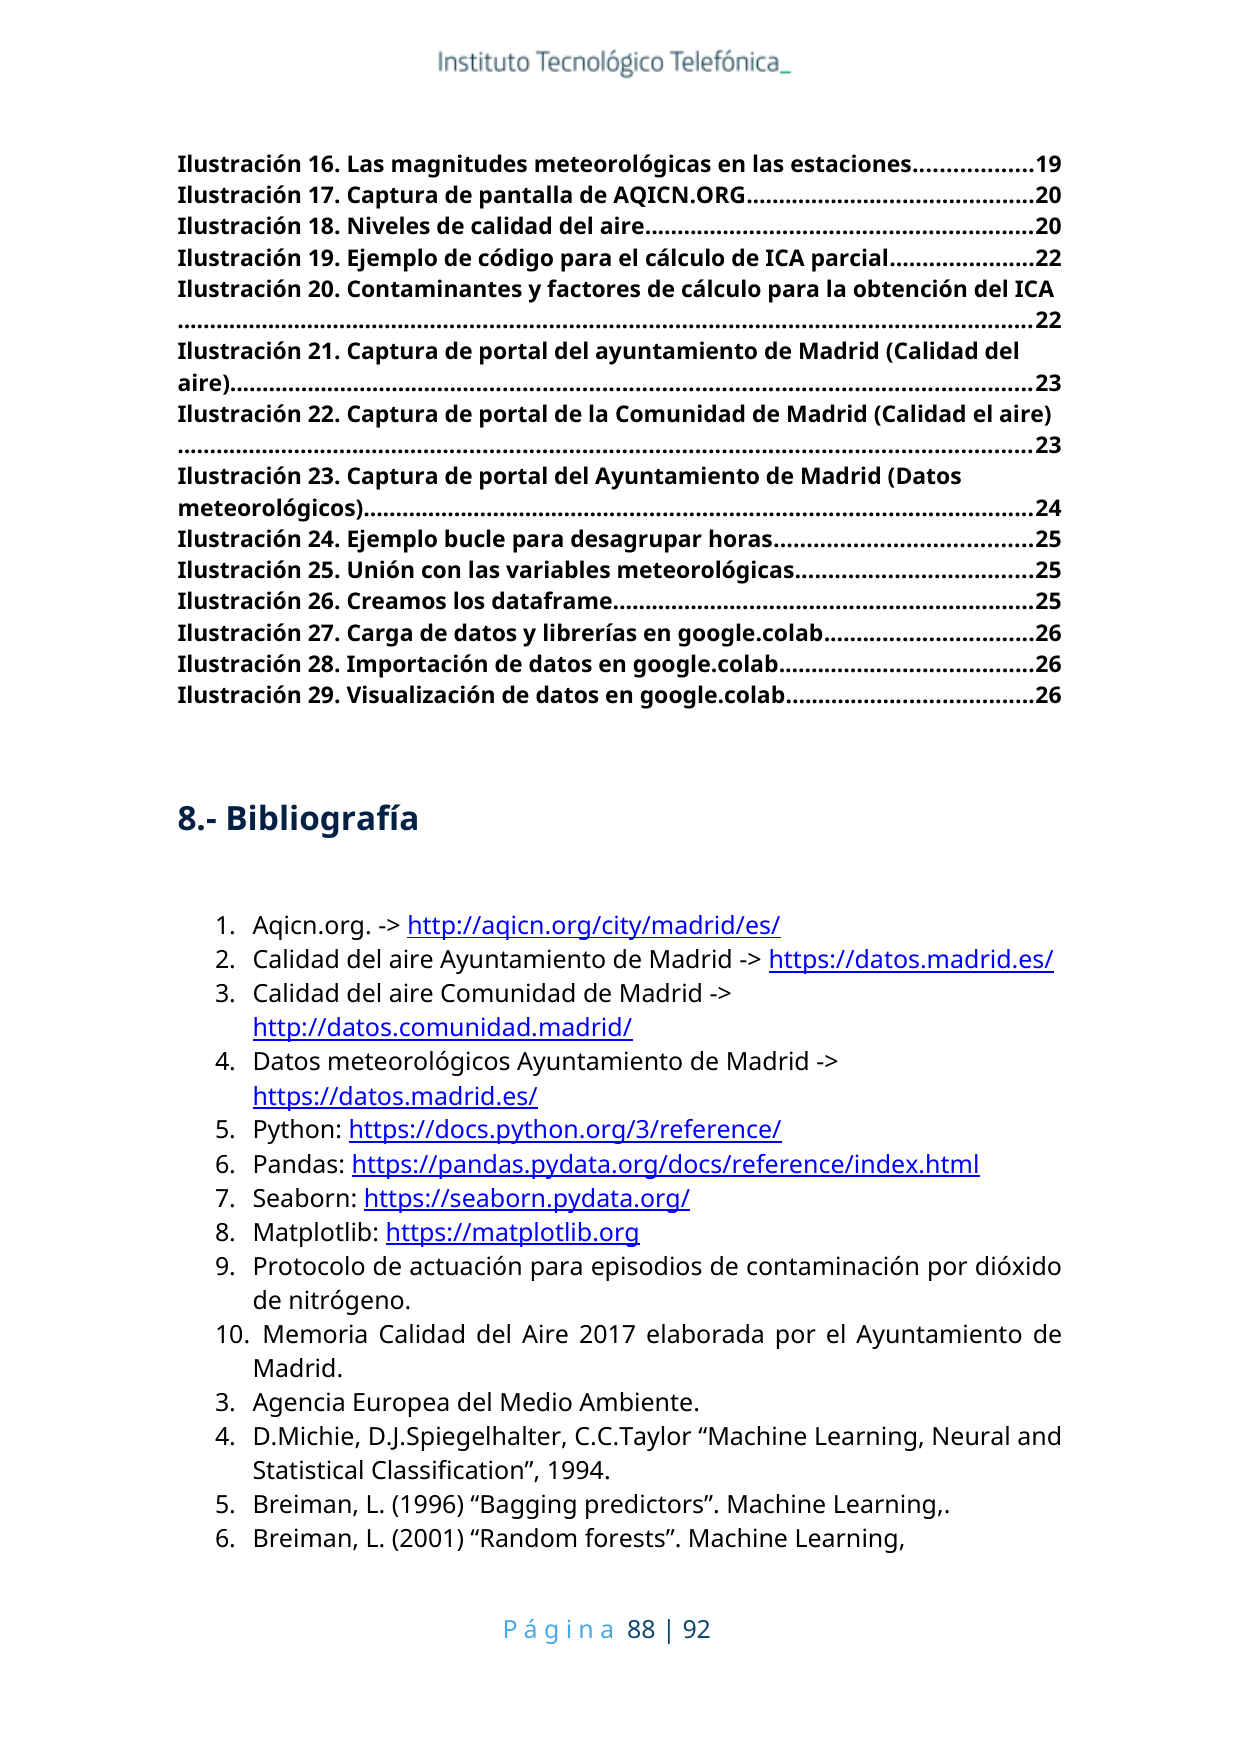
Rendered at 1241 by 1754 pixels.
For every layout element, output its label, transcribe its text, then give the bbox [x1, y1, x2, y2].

list Seaborn: https://seaborn.pydata.org/ [215, 1180, 1063, 1214]
text Ilustración 21. Captura de portal del ayuntamiento de Madrid (Calidad del aire) 23 [177, 335, 1063, 398]
text Ilustración 27. Carga de datos y librerías en google.colab 26 [177, 616, 1063, 648]
list Matplotlib: https://matplotlib.org [215, 1214, 1063, 1248]
picture [433, 29, 807, 83]
text Ilustración 24. Ejemplo bucle para desagrupar horas 25 [177, 523, 1063, 554]
list Memoria Calidad del Aire 2017 elaborada por el Ayuntamiento de Madrid. [215, 1317, 1063, 1385]
text Ilustración 22. Captura de portal de la Comunidad de Madrid (Calidad el aire) 23 [177, 398, 1063, 460]
text Ilustración 29. Visualización de datos en google.colab 26 [177, 679, 1063, 710]
text Ilustración 16. Las magnitudes meteorológicas en las estaciones 19 [177, 148, 1063, 179]
list Datos meteorológicos Ayuntamiento de Madrid -> https://datos.madrid.es/ [215, 1044, 1063, 1112]
subtitle 8.- Bibliografía [177, 794, 1063, 840]
list Aqicn.org. -> http://aqicn.org/city/madrid/es/ [215, 908, 1063, 942]
text Ilustración 20. Contaminantes y factores de cálculo para la obtención del ICA 22 [177, 273, 1063, 335]
list Breiman, L. (2001) “Random forests”. Machine Learning, [215, 1521, 1063, 1555]
list Protocolo de actuación para episodios de contaminación por dióxido de nitrógeno. [215, 1248, 1063, 1317]
list Breiman, L. (1996) “Bagging predictors”. Machine Learning,. [215, 1487, 1063, 1521]
text Ilustración 19. Ejemplo de código para el cálculo de ICA parcial 22 [177, 241, 1063, 273]
text Ilustración 18. Niveles de calidad del aire 20 [177, 210, 1063, 241]
list Agencia Europea del Medio Ambiente. [215, 1385, 1063, 1419]
text Ilustración 26. Creamos los dataframe. 25 [177, 585, 1063, 616]
list Calidad del aire Comunidad de Madrid -> http://datos.comunidad.madrid/ [215, 976, 1063, 1044]
text Ilustración 25. Unión con las variables meteorológicas 25 [177, 554, 1063, 585]
list Pandas: https://pandas.pydata.org/docs/reference/index.html [215, 1146, 1063, 1180]
text Ilustración 28. Importación de datos en google.colab 26 [177, 648, 1063, 679]
list D.Michie, D.J.Spiegelhalter, C.C.Taylor “Machine Learning, Neural and Statistical Classification”, 1994. [215, 1419, 1063, 1487]
list Python: https://docs.python.org/3/reference/ [215, 1112, 1063, 1146]
text Ilustración 23. Captura de portal del Ayuntamiento de Madrid (Datos meteorológicos) 24 [177, 460, 1063, 523]
list Calidad del aire Ayuntamiento de Madrid -> https://datos.madrid.es/ [215, 942, 1063, 976]
text Ilustración 17. Captura de pantalla de AQICN.ORG 20 [177, 179, 1063, 210]
